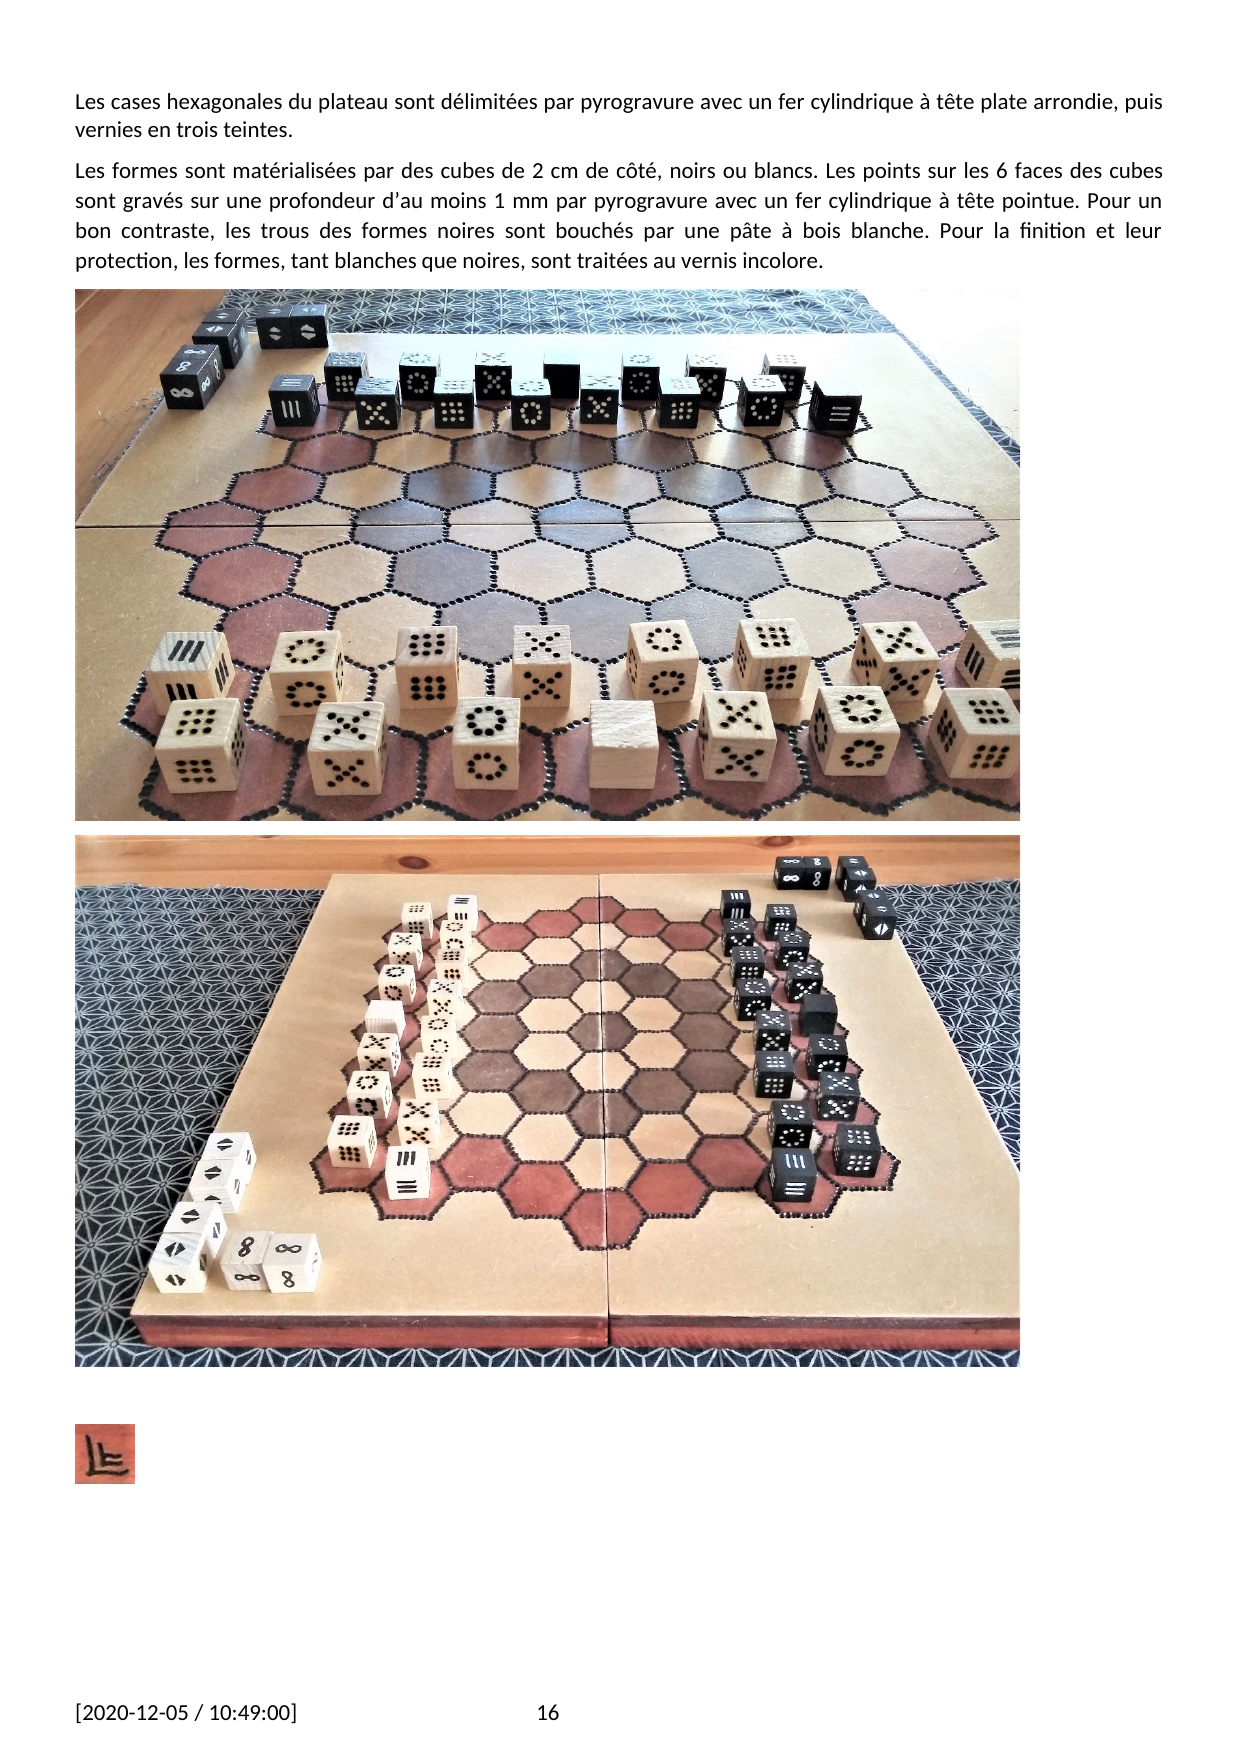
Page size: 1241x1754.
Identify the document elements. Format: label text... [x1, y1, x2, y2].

text Les formes sont matérialisées par des cubes de 2 cm de côté, noirs ou blancs. Les points sur les 6 faces des cubes sont gravés sur une profondeur d’au moins 1 mm par pyrogravure avec un fer cylindrique à tête pointue. Pour un bon contraste, les trous des formes noires sont bouchés par une pâte à bois blanche. Pour la finition et leur protection, les formes, tant blanches que noires, sont traitées au vernis incolore. [75, 156, 1165, 275]
picture [75, 289, 1021, 821]
picture [75, 835, 1021, 1367]
text Les cases hexagonales du plateau sont délimitées par pyrogravure avec un fer cylindrique à tête plate arrondie, puis vernies en trois teintes. [75, 87, 1165, 143]
picture [75, 1424, 135, 1484]
